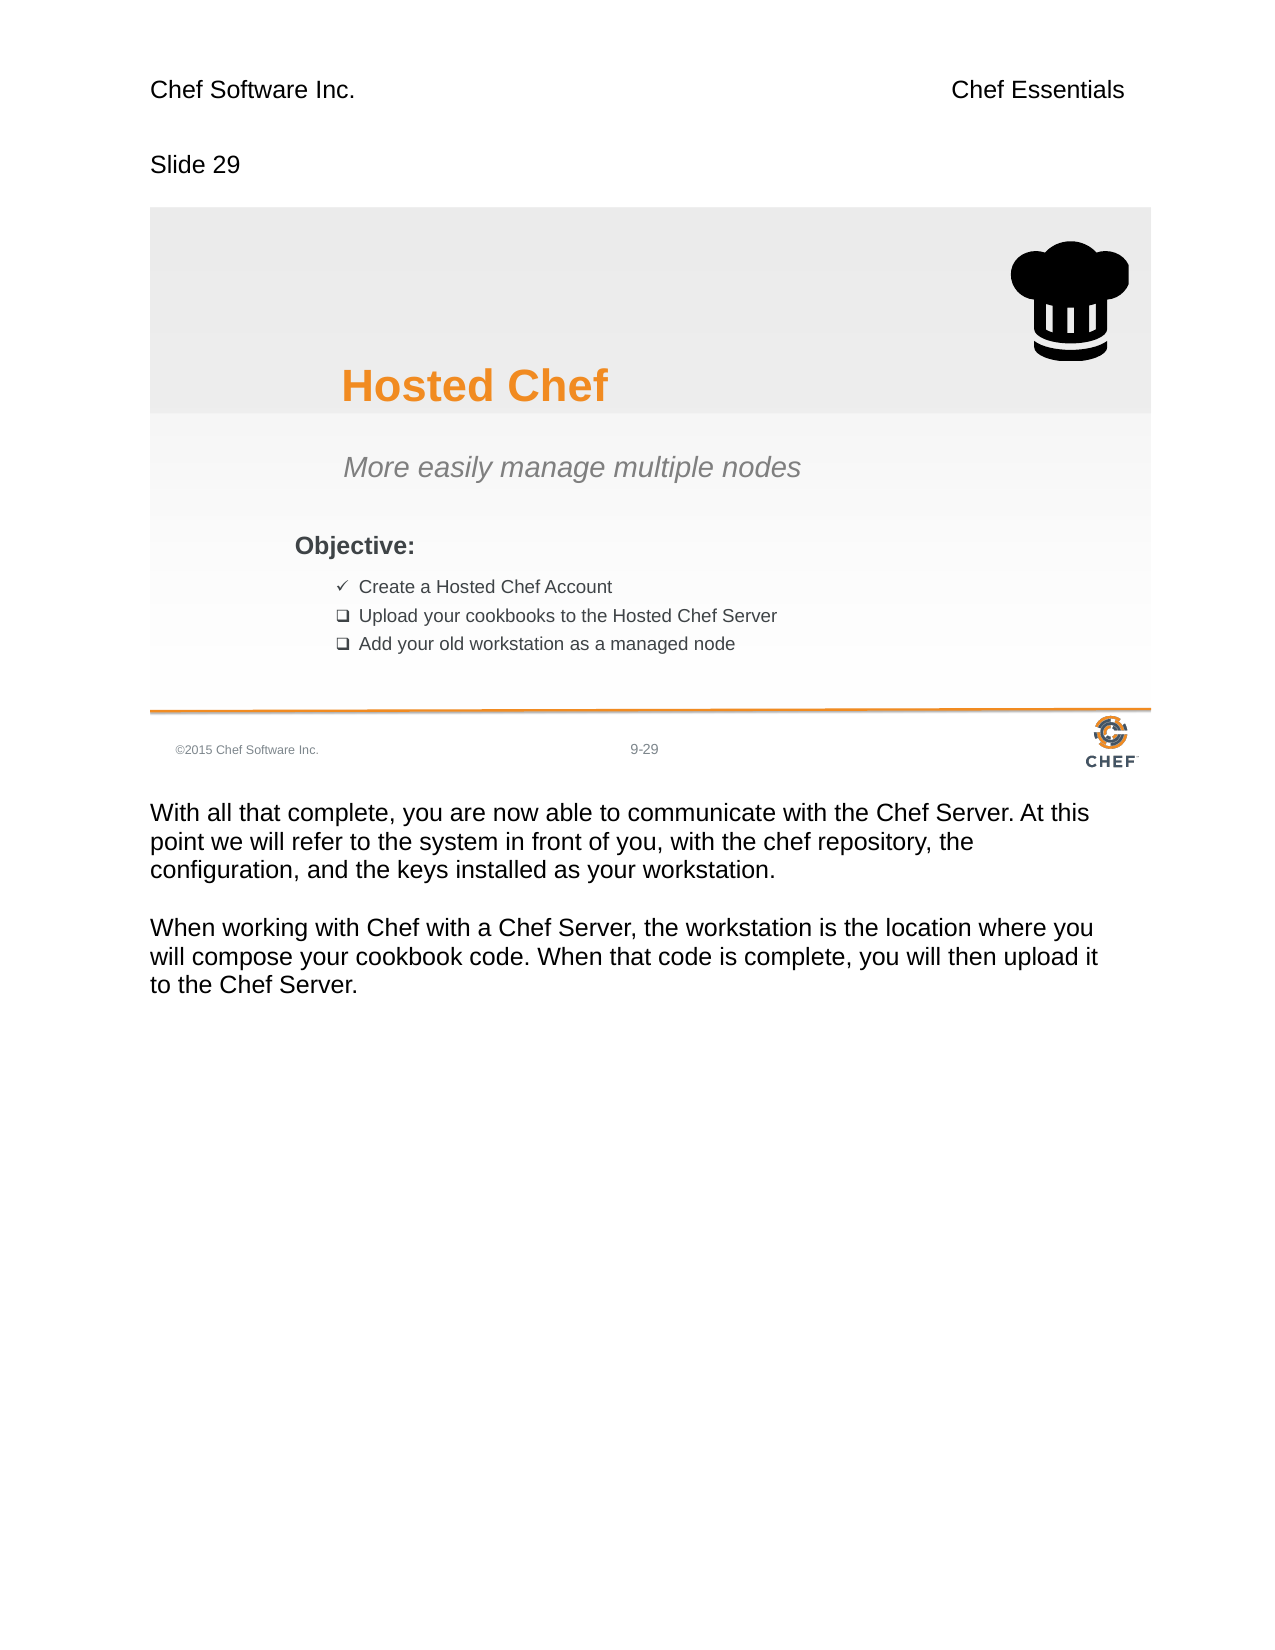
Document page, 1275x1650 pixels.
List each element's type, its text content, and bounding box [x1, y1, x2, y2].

text When working with Chef with a Chef Server, the workstation is the location where you will compose your cookbook code. When that code is complete, you will then upload it to the Chef Server. [150, 913, 1125, 999]
text Slide 29 [150, 150, 1125, 179]
text With all that complete, you are now able to communicate with the Chef Server. At this point we will refer to the system in front of you, with the chef repository, the configuration, and the keys installed as your workstation. [150, 798, 1125, 884]
